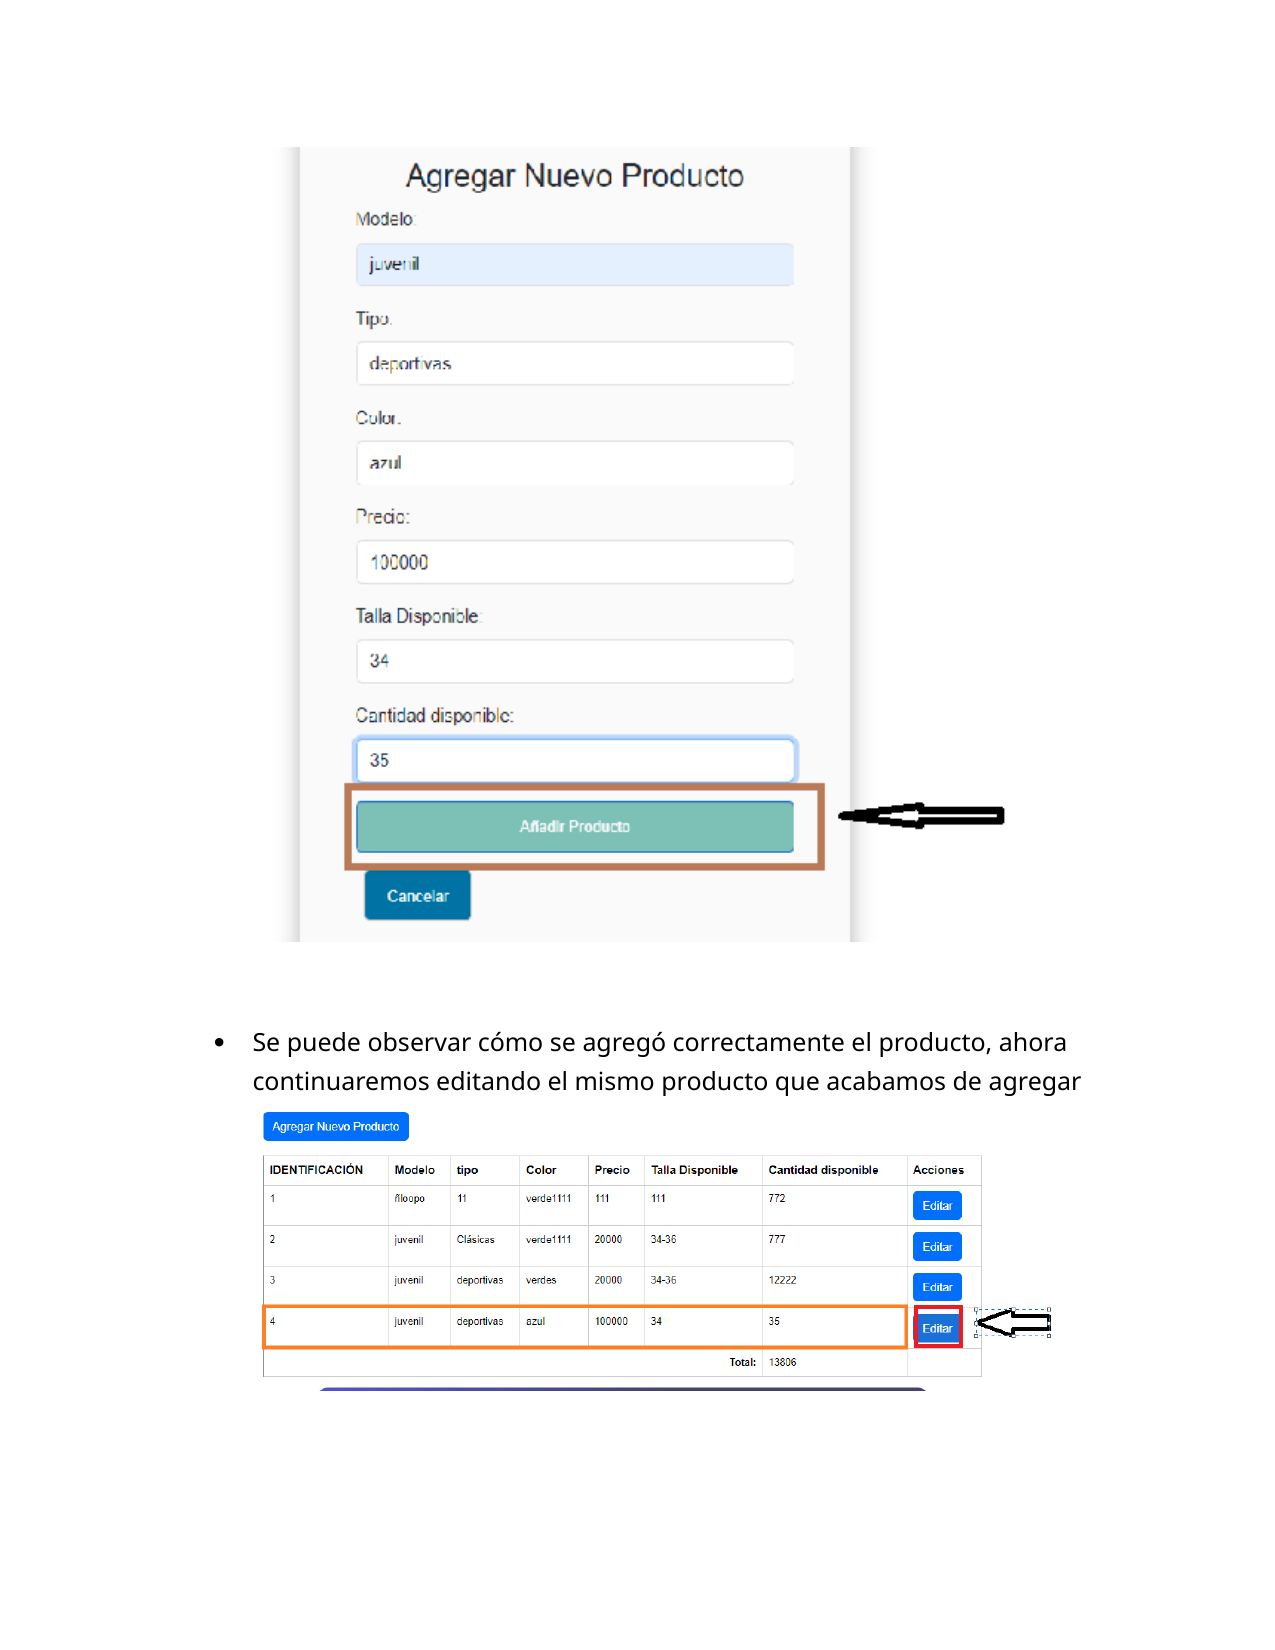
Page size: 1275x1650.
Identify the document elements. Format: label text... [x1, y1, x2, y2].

list Se puede observar cómo se agregó correctamente el producto, ahora continuaremos editando el mismo producto que acabamos de agregar [215, 1024, 1098, 1098]
picture [177, 147, 1098, 942]
picture [177, 1103, 1095, 1391]
